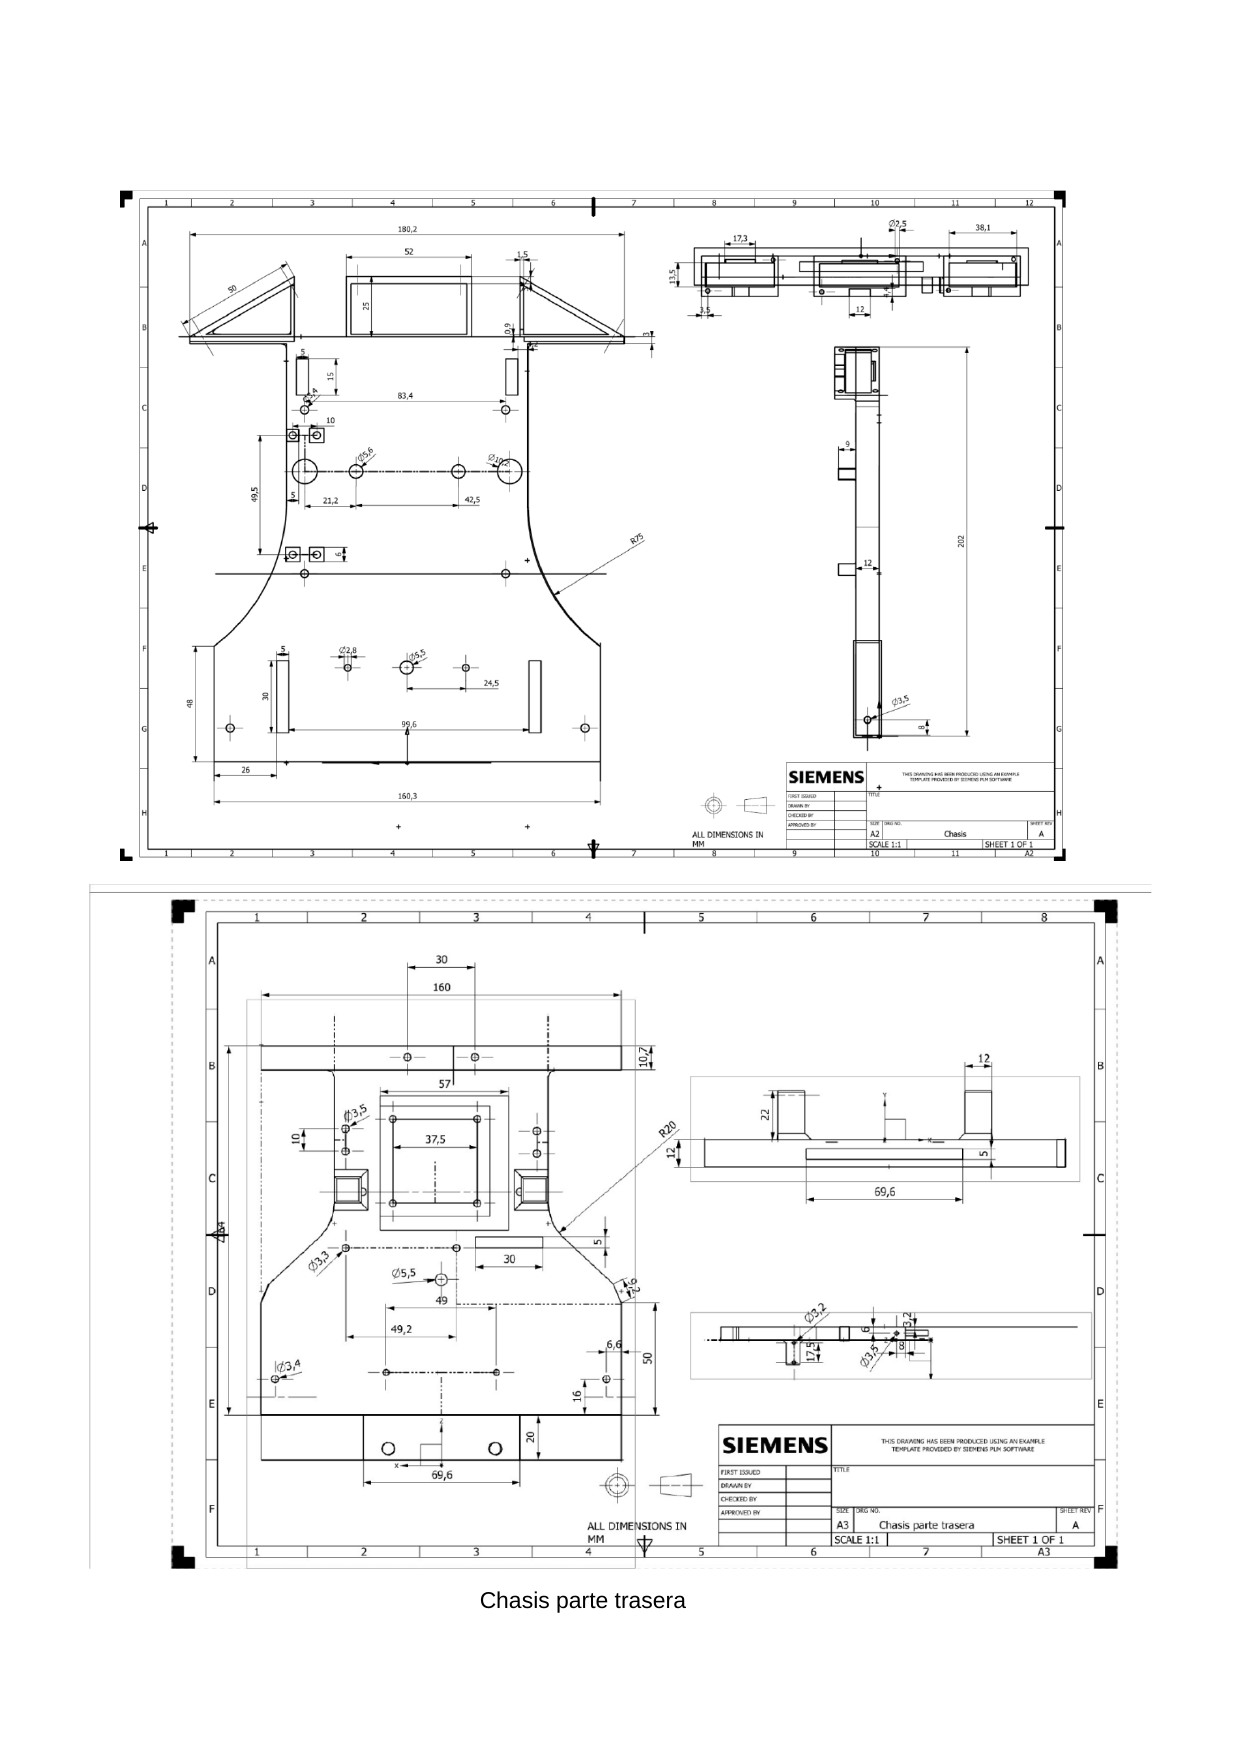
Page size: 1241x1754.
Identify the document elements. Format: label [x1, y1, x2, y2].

picture [118, 190, 1065, 859]
picture [86, 876, 1150, 1592]
